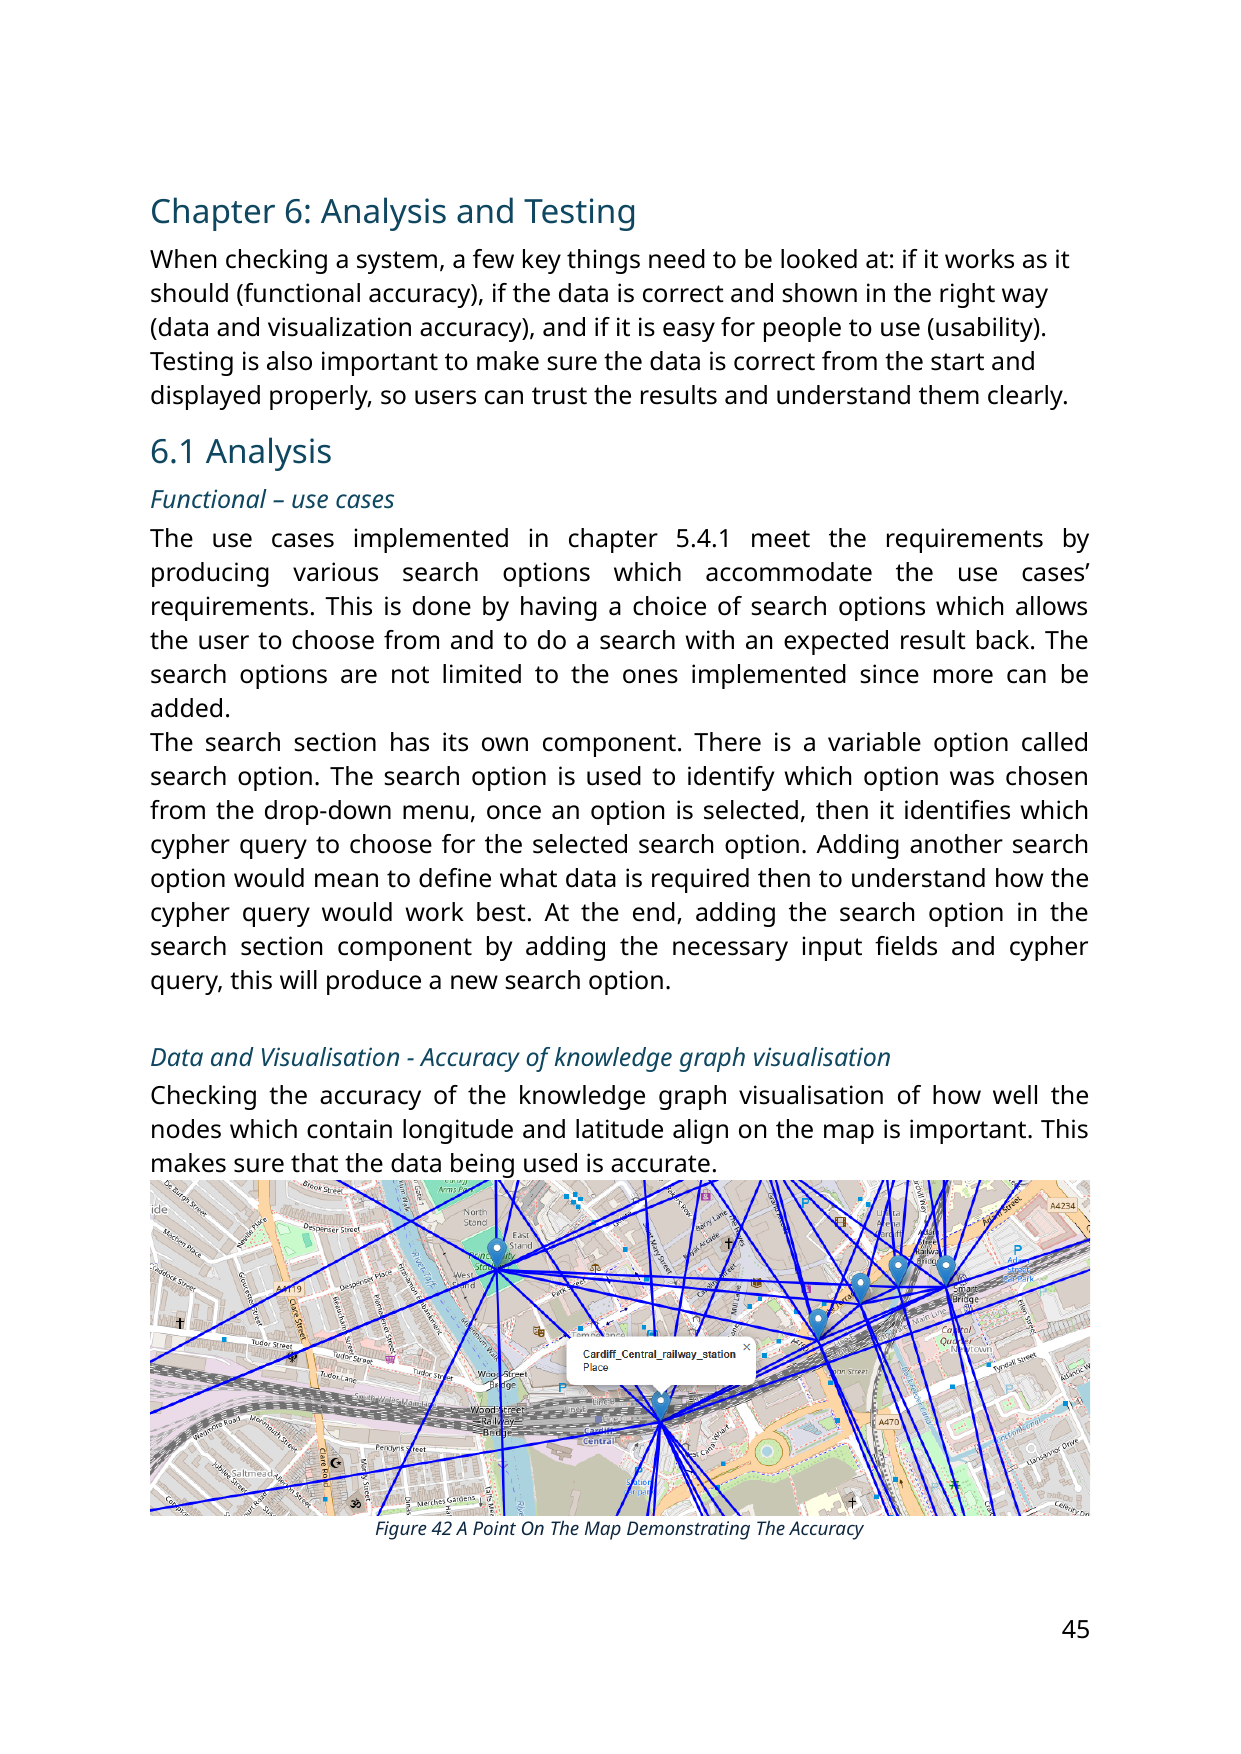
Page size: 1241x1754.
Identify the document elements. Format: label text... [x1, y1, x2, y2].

subtitle Functional – use cases [150, 482, 1090, 516]
text The use cases implemented in chapter 5.4.1 meet the requirements by producing various search options which accommodate the use cases’ requirements. This is done by having a choice of search options which allows the user to choose from and to do a search with an expected result back. The search options are not limited to the ones implemented since more can be added. [150, 520, 1090, 724]
text When checking a system, a few key things need to be looked at: if it works as it should (functional accuracy), if the data is correct and shown in the right way (data and visualization accuracy), and if it is easy for people to use (usability). Testing is also important to make sure the data is correct from the start and displayed properly, so users can trust the results and understand them clearly. [150, 241, 1090, 412]
text The search section has its own component. There is a variable option called search option. The search option is used to identify which option was chosen from the drop-down menu, once an option is selected, then it identifies which cypher query to choose for the selected search option. Adding another search option would mean to define what data is required then to understand how the cypher query would work best. At the end, adding the search option in the search section component by adding the necessary input fields and cypher query, this will produce a new search option. [150, 724, 1090, 997]
subtitle Chapter 6: Analysis and Testing [150, 187, 1090, 233]
subtitle Data and Visualisation - Accuracy of knowledge graph visualisation [150, 1039, 1090, 1073]
subtitle 6.1 Analysis [150, 428, 1090, 474]
picture [150, 1180, 1091, 1516]
text Checking the accuracy of the knowledge graph visualisation of how well the nodes which contain longitude and latitude align on the map is important. This makes sure that the data being used is accurate. [150, 1078, 1090, 1180]
